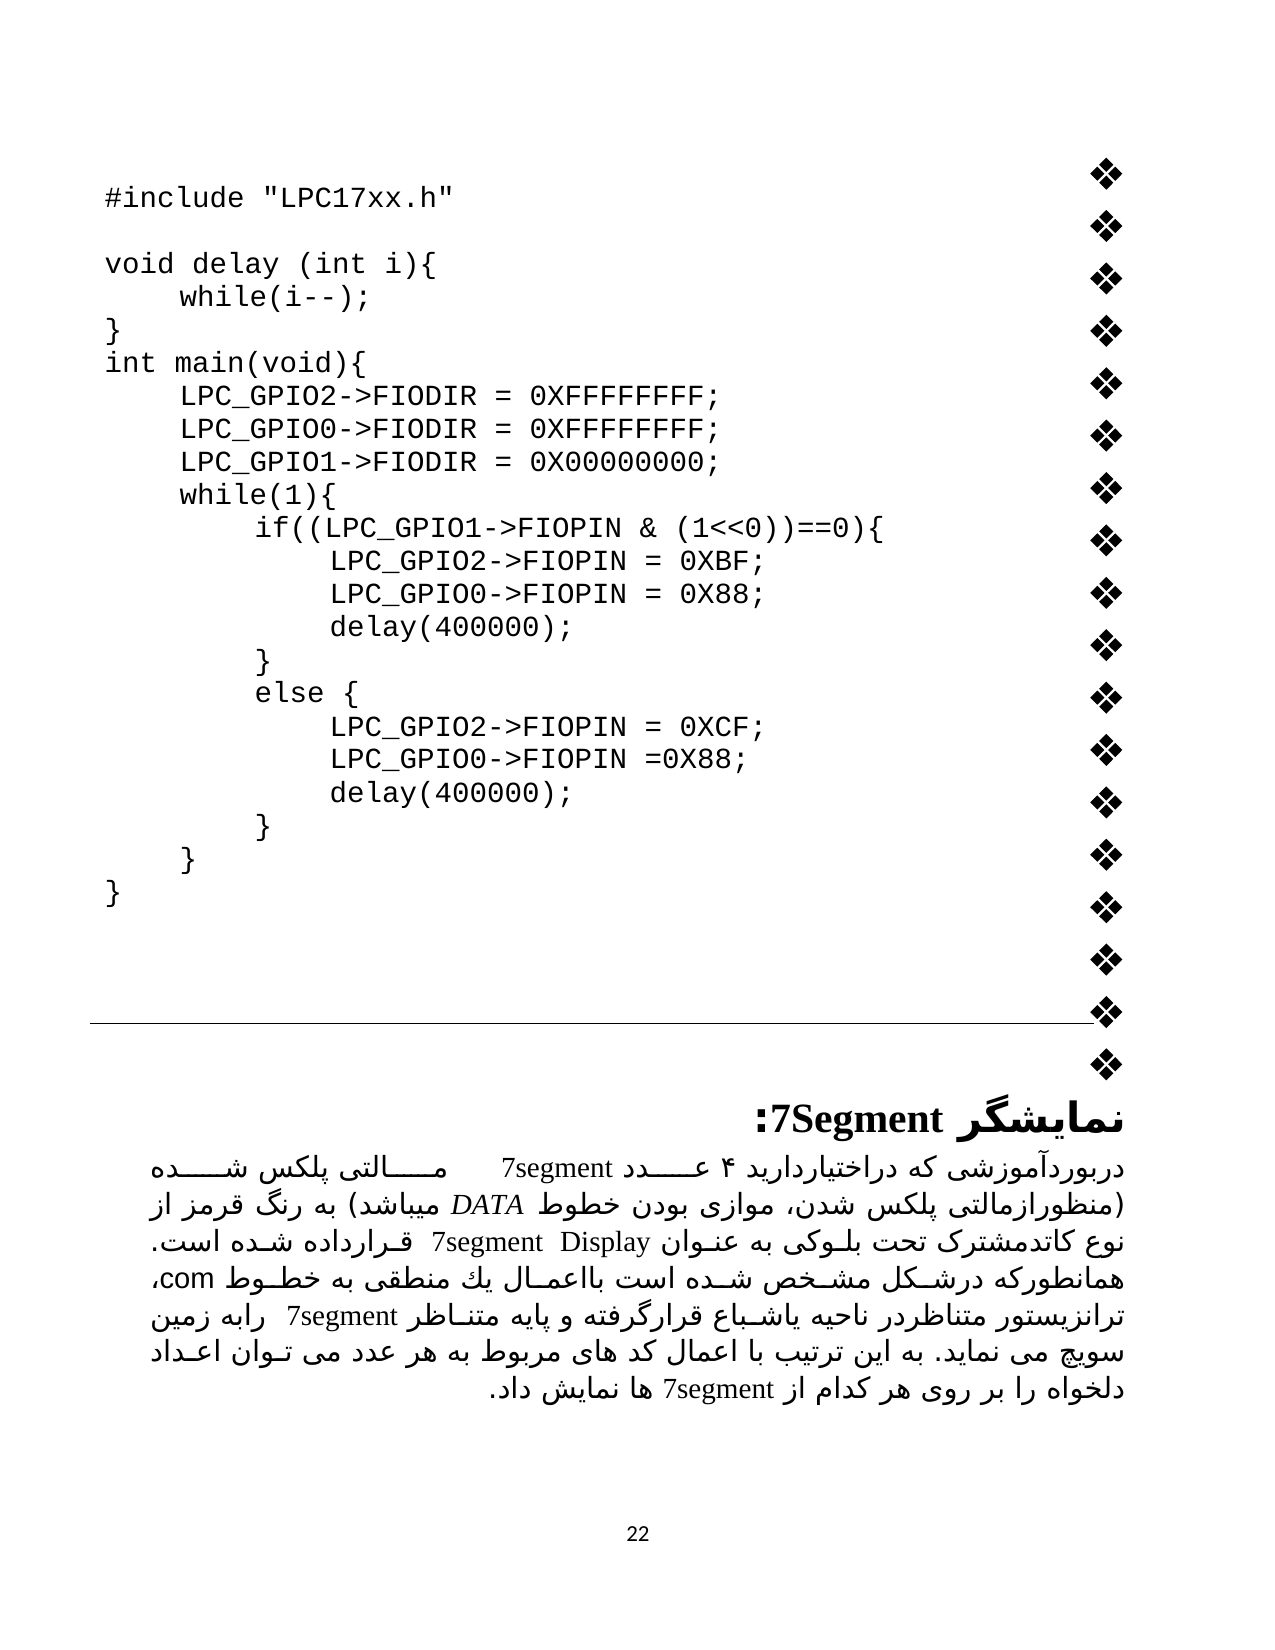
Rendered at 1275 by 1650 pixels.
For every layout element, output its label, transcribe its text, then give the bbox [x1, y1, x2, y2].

list نمایشگر 7Segment: [150, 150, 1087, 1023]
list نمایشگر 7Segment: [150, 1024, 1087, 1142]
text دربوردآموزشی که دراختیاردارید ۴ عدد 7segment مالتی پلكس شده (منظورازمالتی پلكس شدن، موازی بودن خطوط DATA میباشد) به رنگ قرمز از نوع كاتدمشترک تحت بلوكی به عنوان 7segment Display قرارداده شده است. همانطوركه درشكل مشخص شده است بااعمال یك منطقی به خطوط com، ترانزیستور متناظردر ناحیه ياشباع قرارگرفته و پایه متناظر 7segment رابه زمین سویچ می نماید. به این ترتیب با اعمال کد های مربوط به هر عدد می توان اعداد دلخواه را بر روی هر کدام از 7segment ها نمایش داد. [150, 1150, 1125, 1405]
